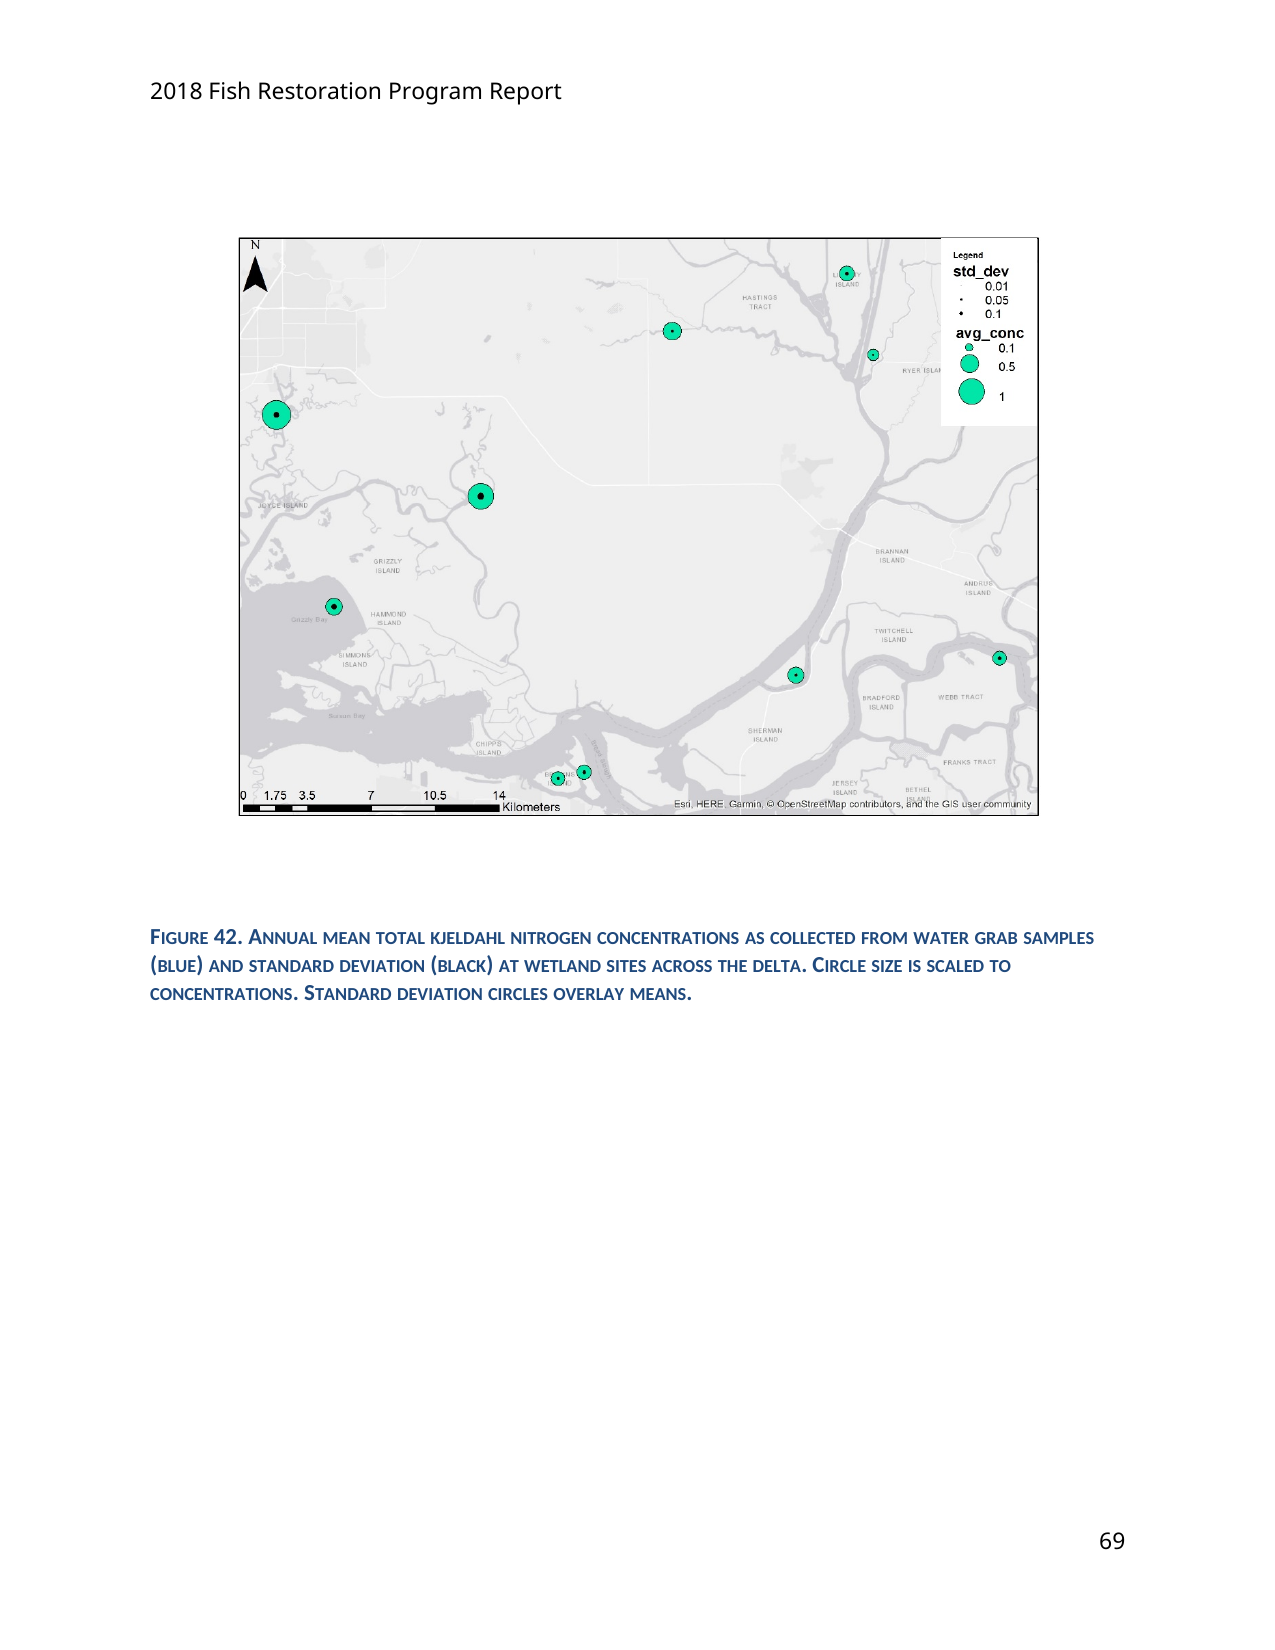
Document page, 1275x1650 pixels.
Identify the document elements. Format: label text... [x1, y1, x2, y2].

picture [150, 150, 1125, 904]
text Figure 42. Annual mean total kjeldahl nitrogen concentrations as collected from water grab samples (blue) and standard deviation (black) at wetland sites across the delta. Circle size is scaled to concentrations. Standard deviation circles overlay means. [150, 922, 1125, 1006]
